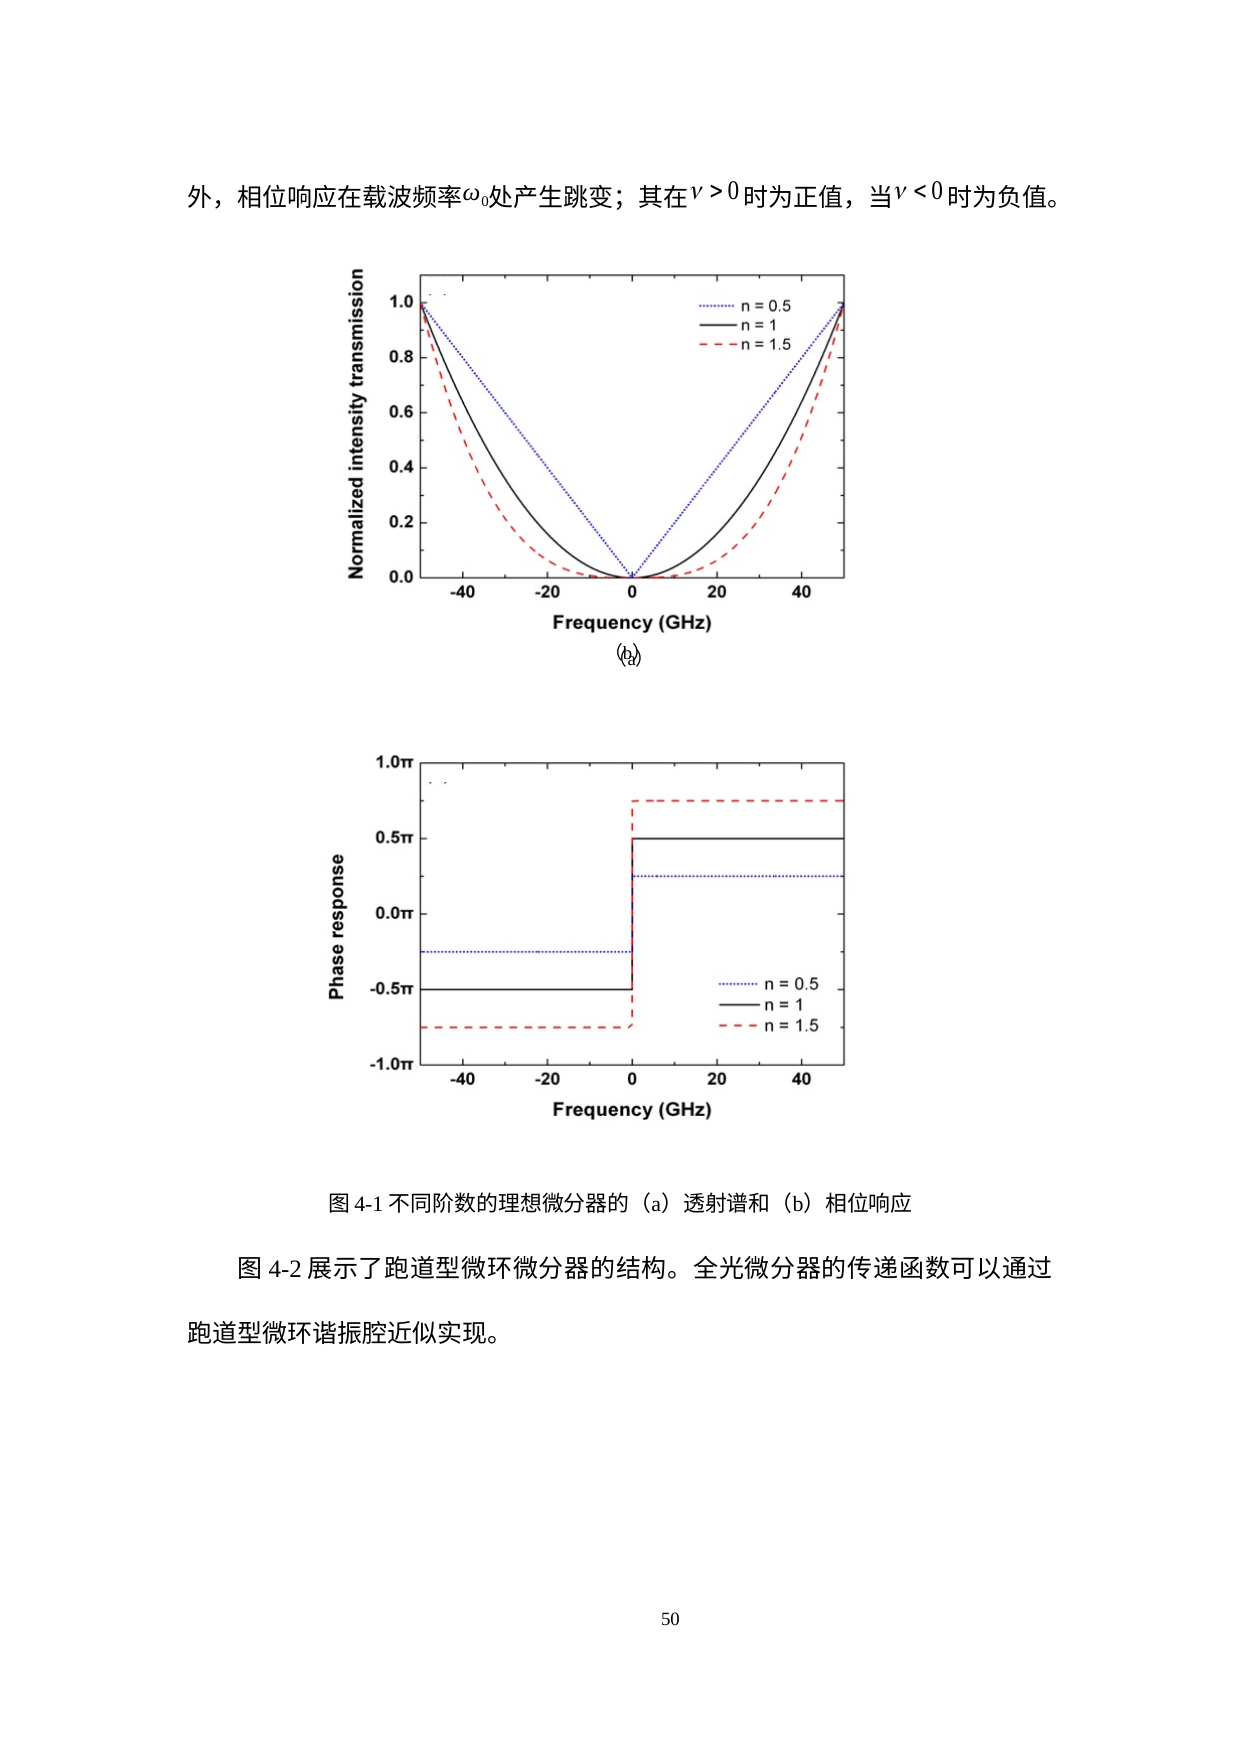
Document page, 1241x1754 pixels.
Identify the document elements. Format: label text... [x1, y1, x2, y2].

text 图4-1 不同阶数的理想微分器的（a）透射谱和（b）相位响应 [187, 1186, 1053, 1218]
text 图4-2展示了跑道型微环微分器的结构。全光微分器的传递函数可以通过跑道型微环谐振腔近似实现。 [187, 1234, 1053, 1364]
picture [309, 714, 930, 1135]
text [187, 162, 1053, 227]
picture [309, 226, 930, 648]
